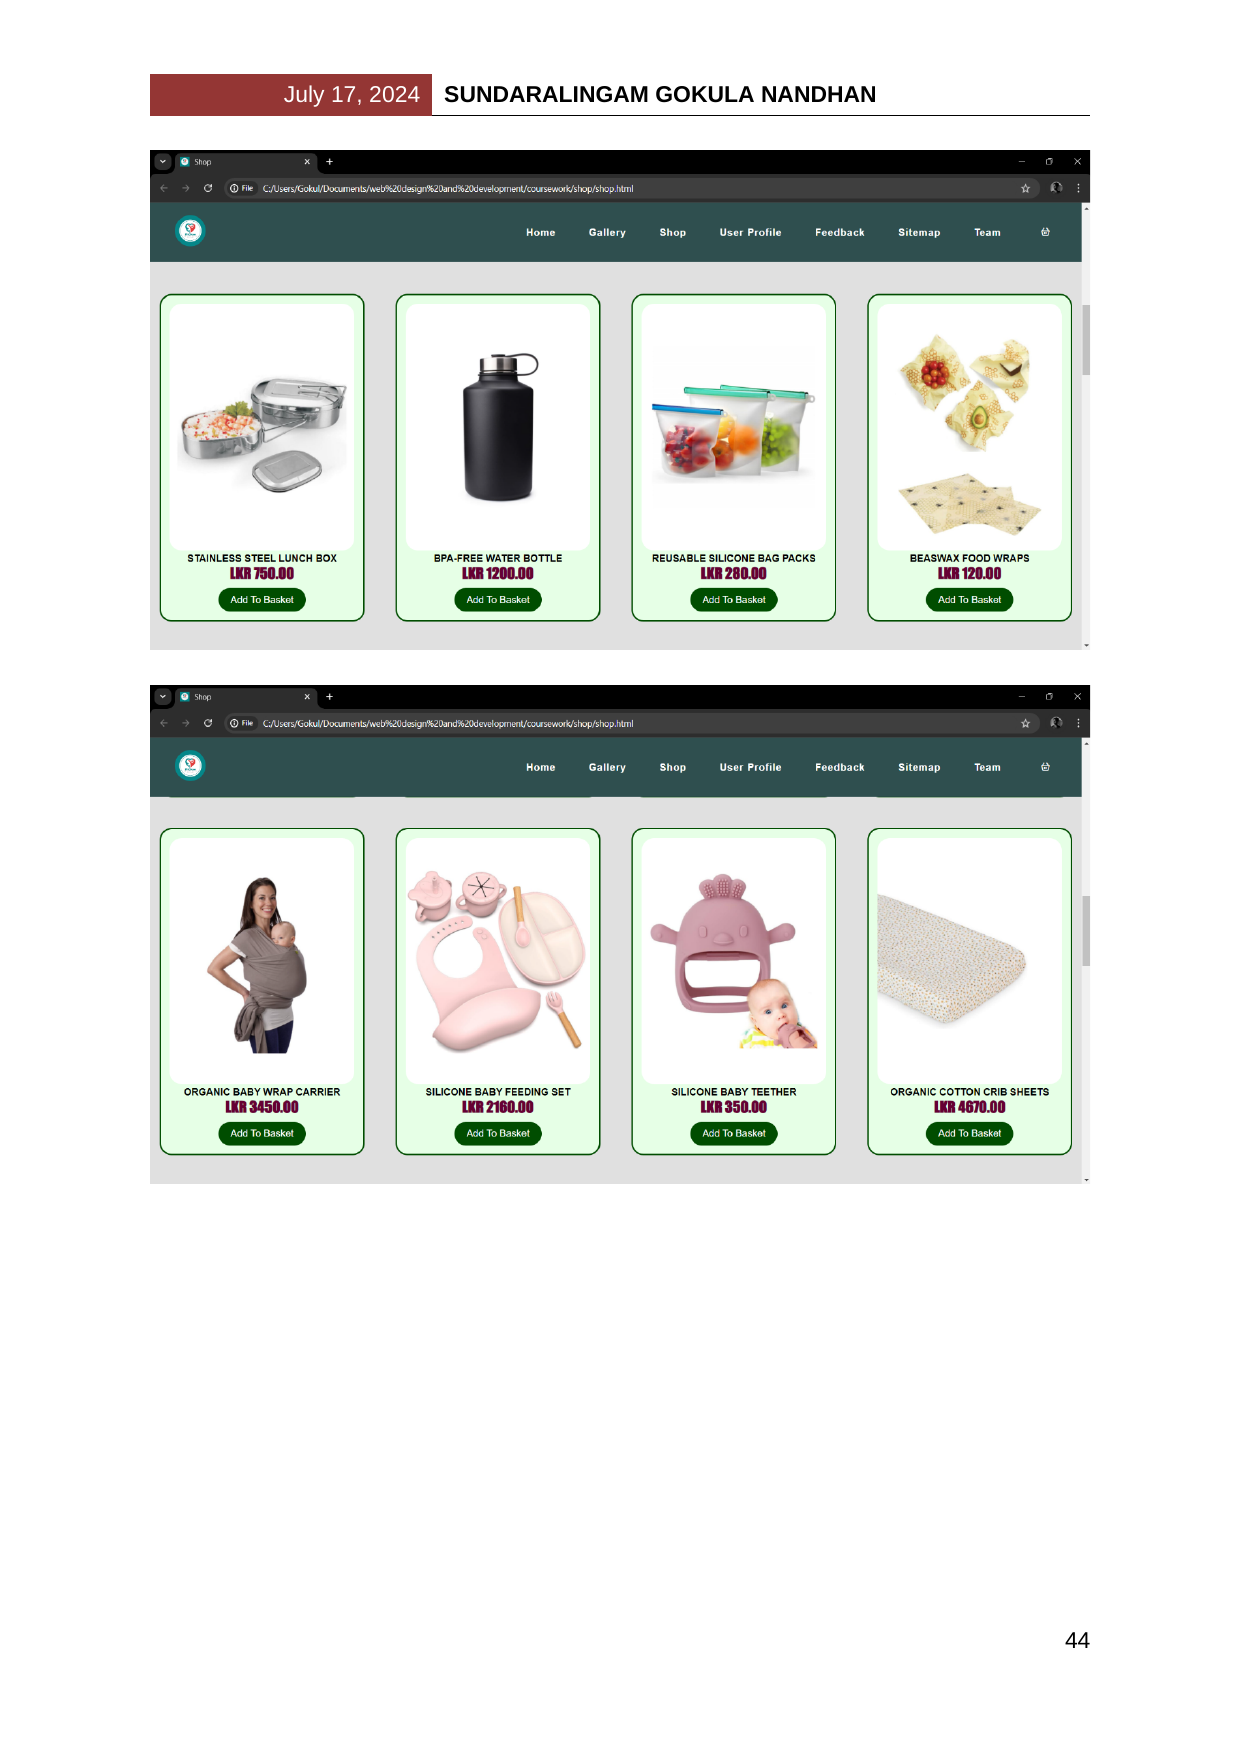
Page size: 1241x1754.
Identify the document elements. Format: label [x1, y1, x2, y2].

picture [150, 685, 1091, 1184]
picture [150, 150, 1091, 650]
